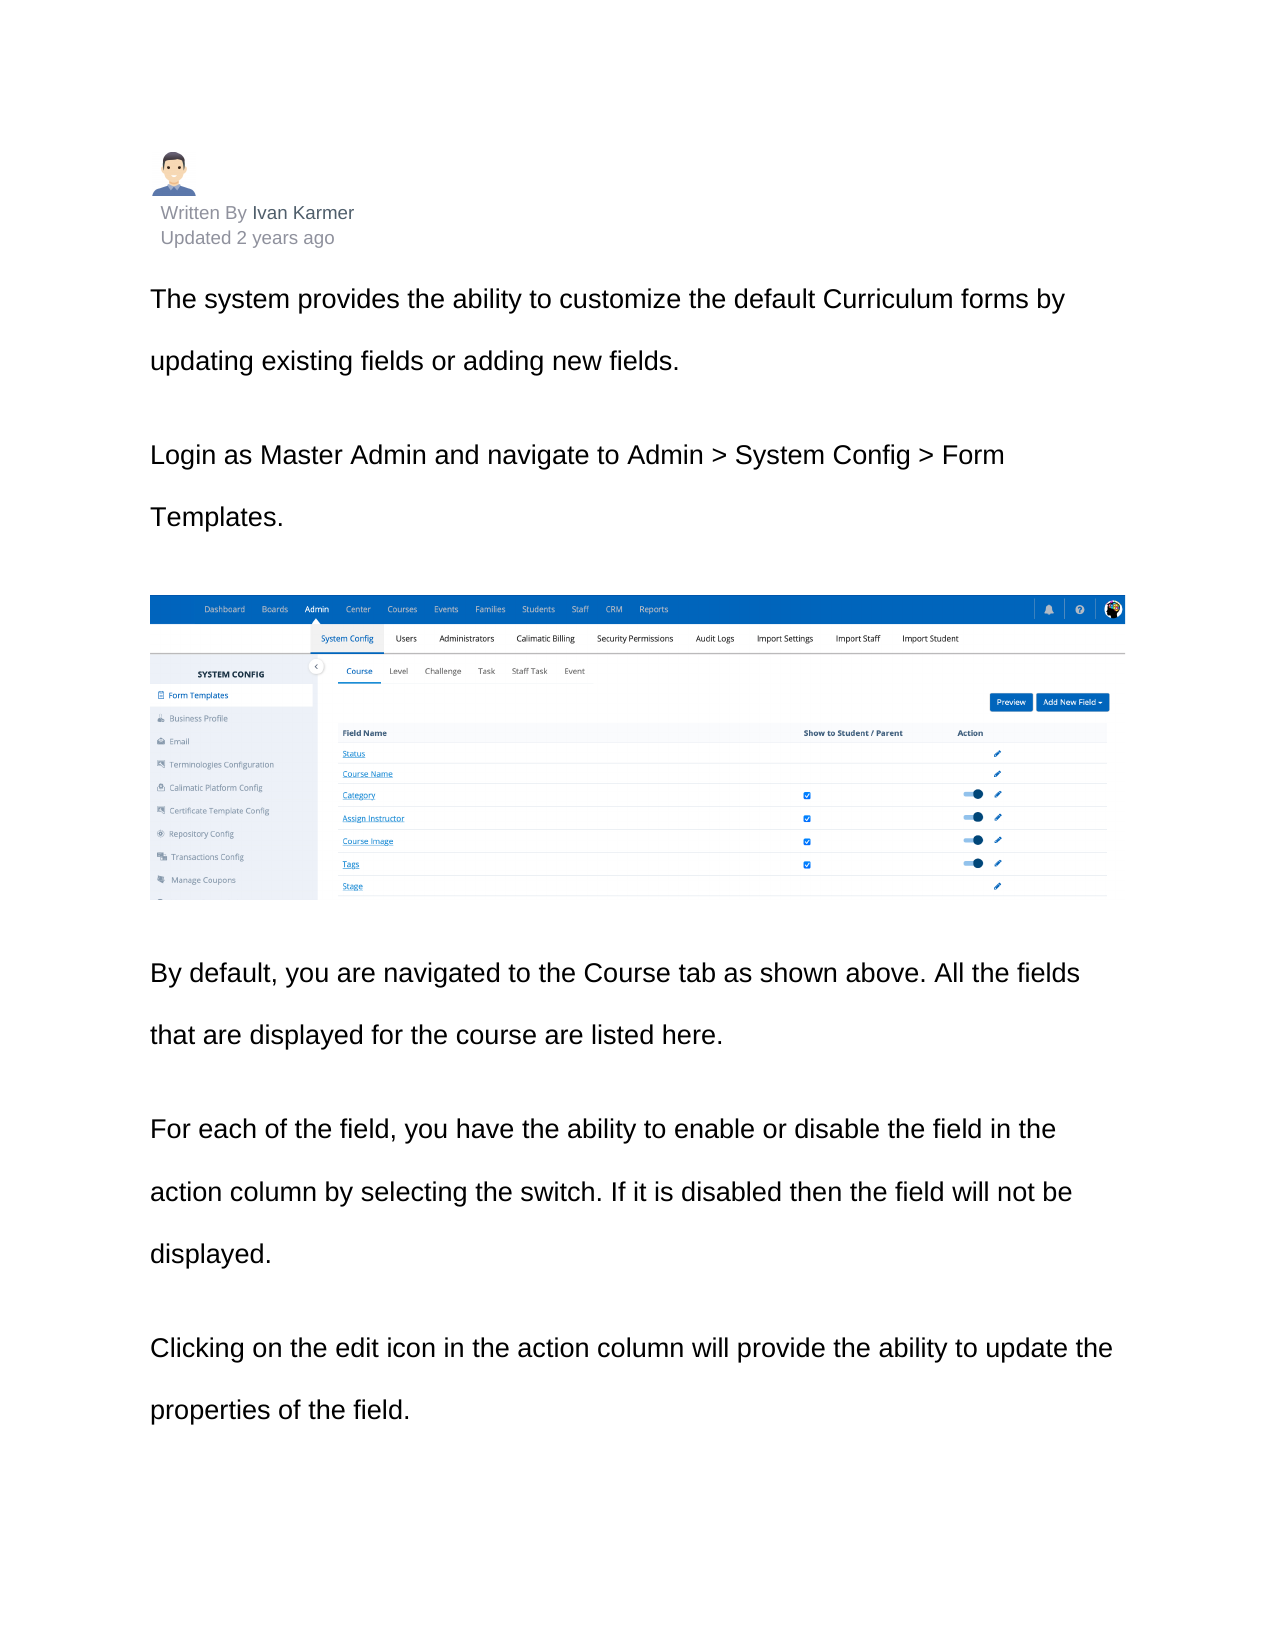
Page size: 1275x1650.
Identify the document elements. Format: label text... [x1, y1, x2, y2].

text Login as Master Admin and navigate to Admin > System Config > Form Templates. [150, 439, 1125, 533]
text Written By Ivan Karmer [160, 202, 1125, 223]
text By default, you are navigated to the Course tab as shown above. All the fields that are displayed for the course are listed here. [150, 957, 1125, 1051]
text The system provides the ability to customize the default Curriculum forms by updating existing fields or adding new fields. [150, 283, 1125, 376]
text For each of the field, you have the ability to enable or disable the field in the action column by selecting the switch. If it is disabled then the field will not be displayed. [150, 1113, 1125, 1269]
picture [152, 152, 196, 196]
picture [150, 595, 1125, 900]
text Updated 2 years ago [160, 227, 1125, 248]
text Clicking on the edit icon in the action column will provide the ability to update the properties of the field. [150, 1332, 1125, 1426]
